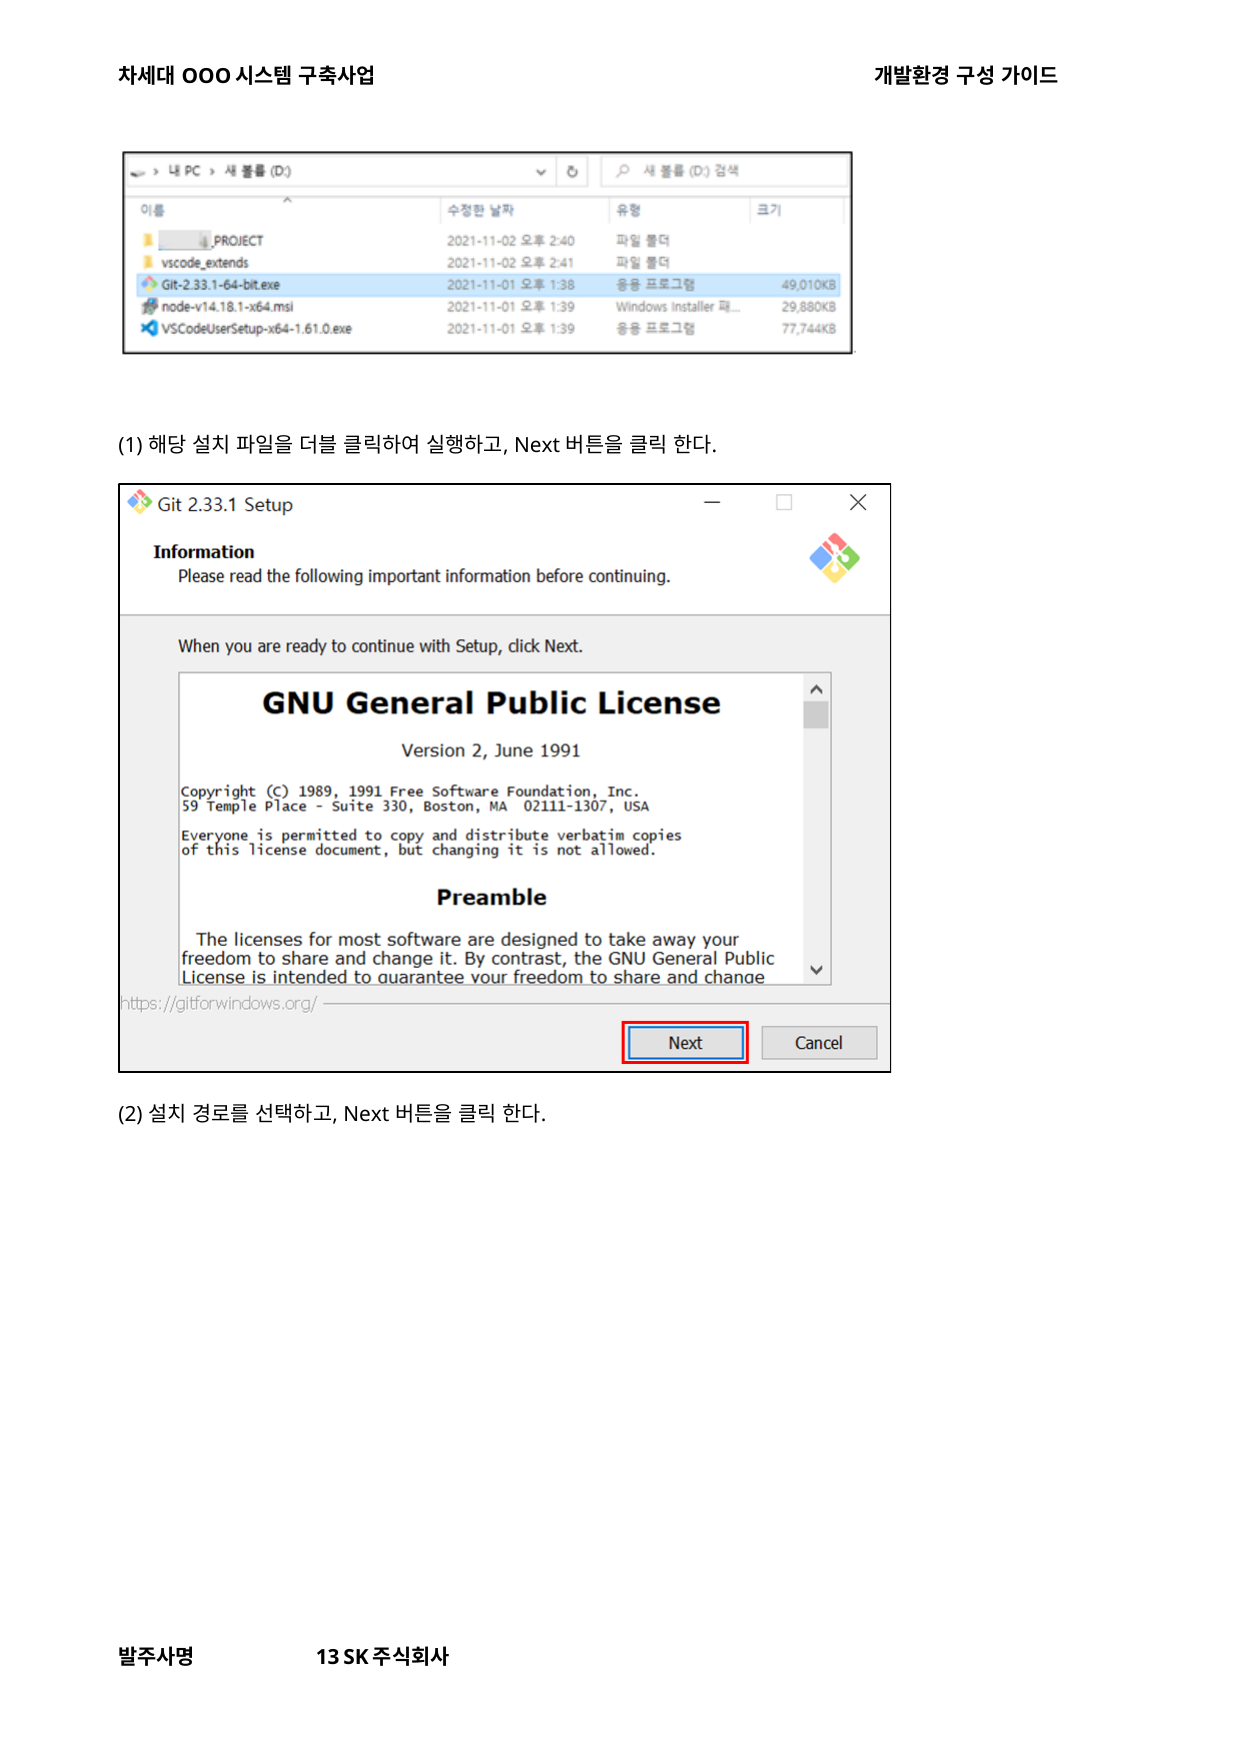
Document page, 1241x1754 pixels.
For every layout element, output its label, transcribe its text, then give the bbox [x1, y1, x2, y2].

text (2) 설치 경로를 선택하고, Next 버튼을 클릭 한다. [118, 1097, 1122, 1128]
text (1) 해당 설치 파일을 더블 클릭하여 실행하고, Next 버튼을 클릭 한다. [118, 428, 1122, 458]
picture [118, 483, 892, 1073]
picture [118, 147, 856, 356]
